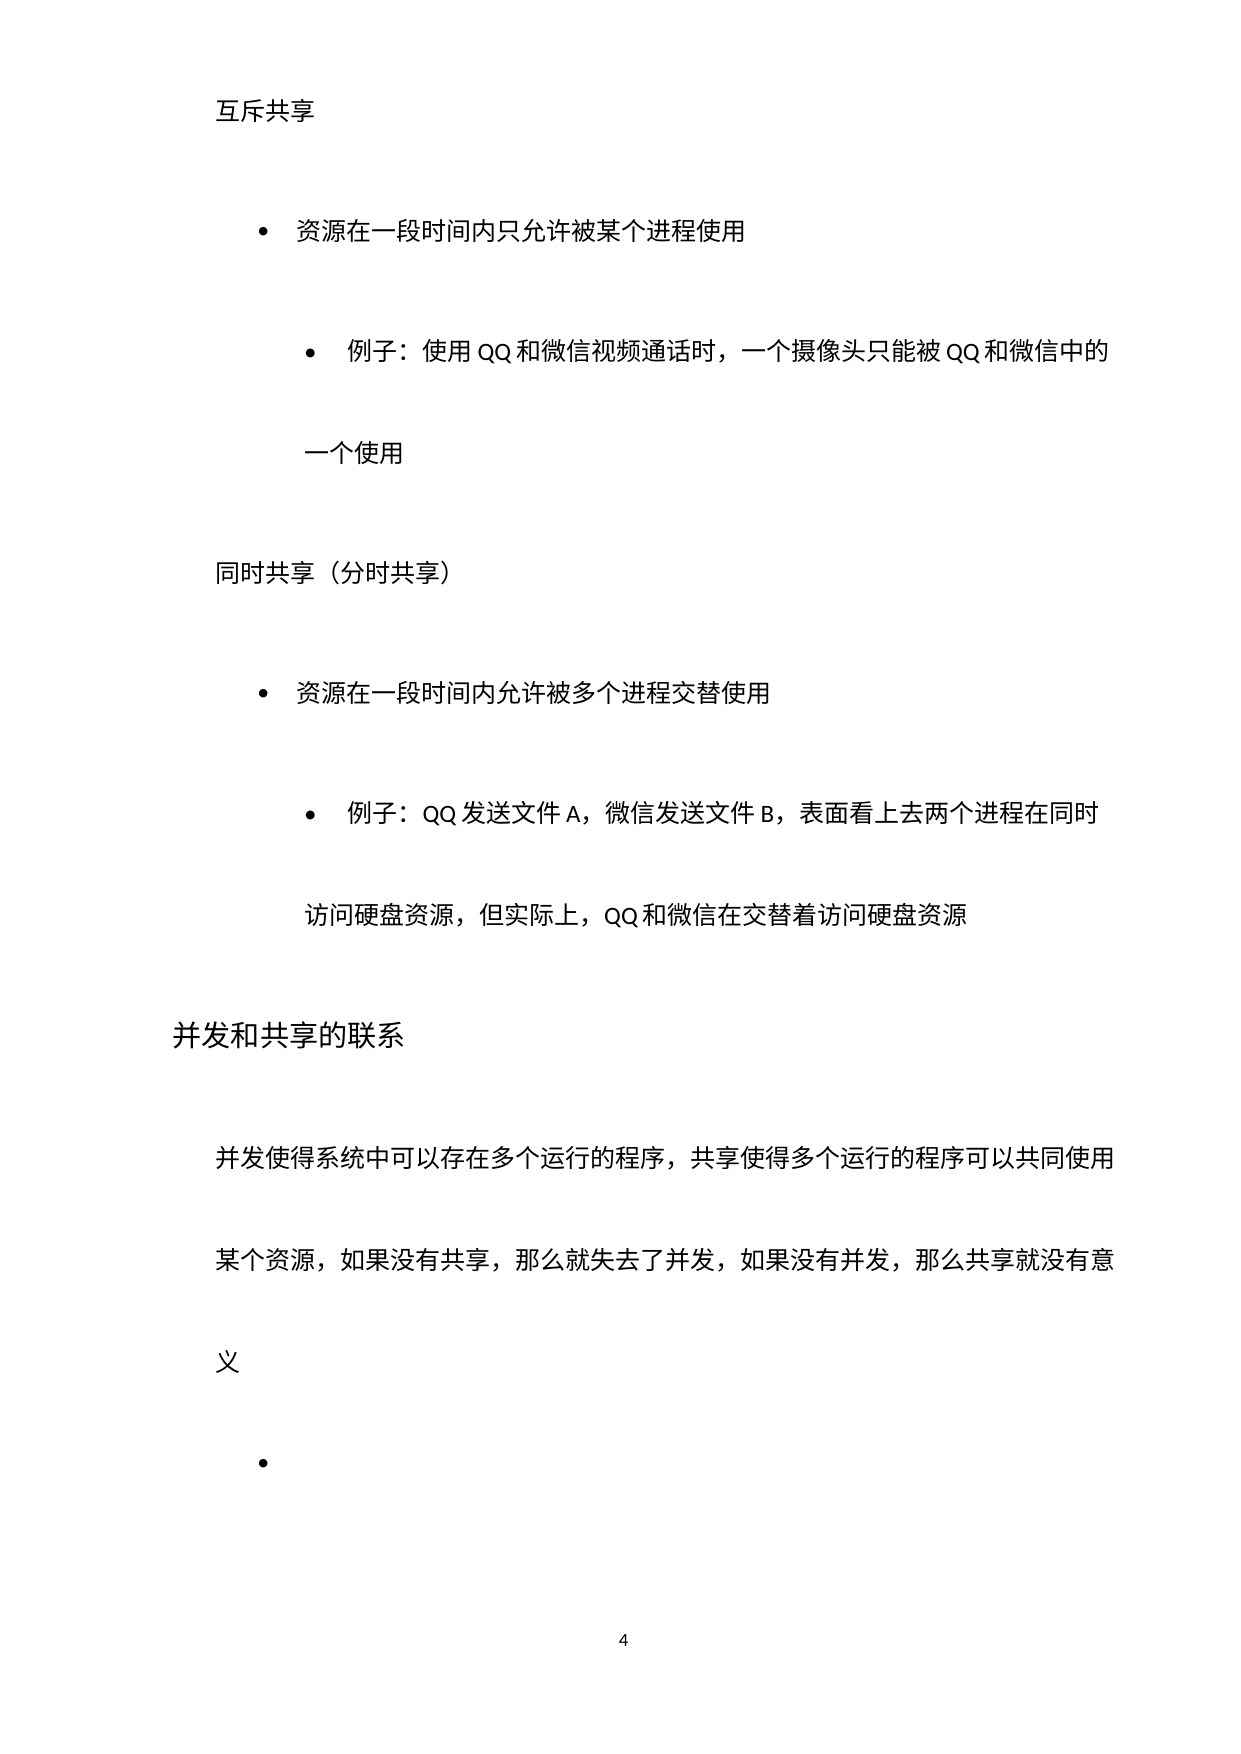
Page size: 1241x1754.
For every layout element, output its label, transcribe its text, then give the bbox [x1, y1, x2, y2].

subtitle 并发使得系统中可以存在多个运行的程序，共享使得多个运行的程序可以共同使用某个资源，如果没有共享，那么就失去了并发，如果没有并发，那么共享就没有意义 [215, 1122, 1118, 1394]
text • 例子：使用QQ和微信视频通话时，一个摄像头只能被QQ和微信中的一个使用 [304, 316, 1118, 486]
subtitle 互斥共享 [215, 76, 1118, 144]
text • 例子：QQ发送文件A，微信发送文件B，表面看上去两个进程在同时访问硬盘资源，但实际上，QQ和微信在交替着访问硬盘资源 [304, 778, 1118, 947]
subtitle 并发和共享的联系 [172, 999, 1118, 1067]
subtitle 同时共享（分时共享） [215, 538, 1118, 606]
list 资源在一段时间内允许被多个进程交替使用 [259, 658, 1118, 726]
list 资源在一段时间内只允许被某个进程使用 [259, 196, 1118, 264]
